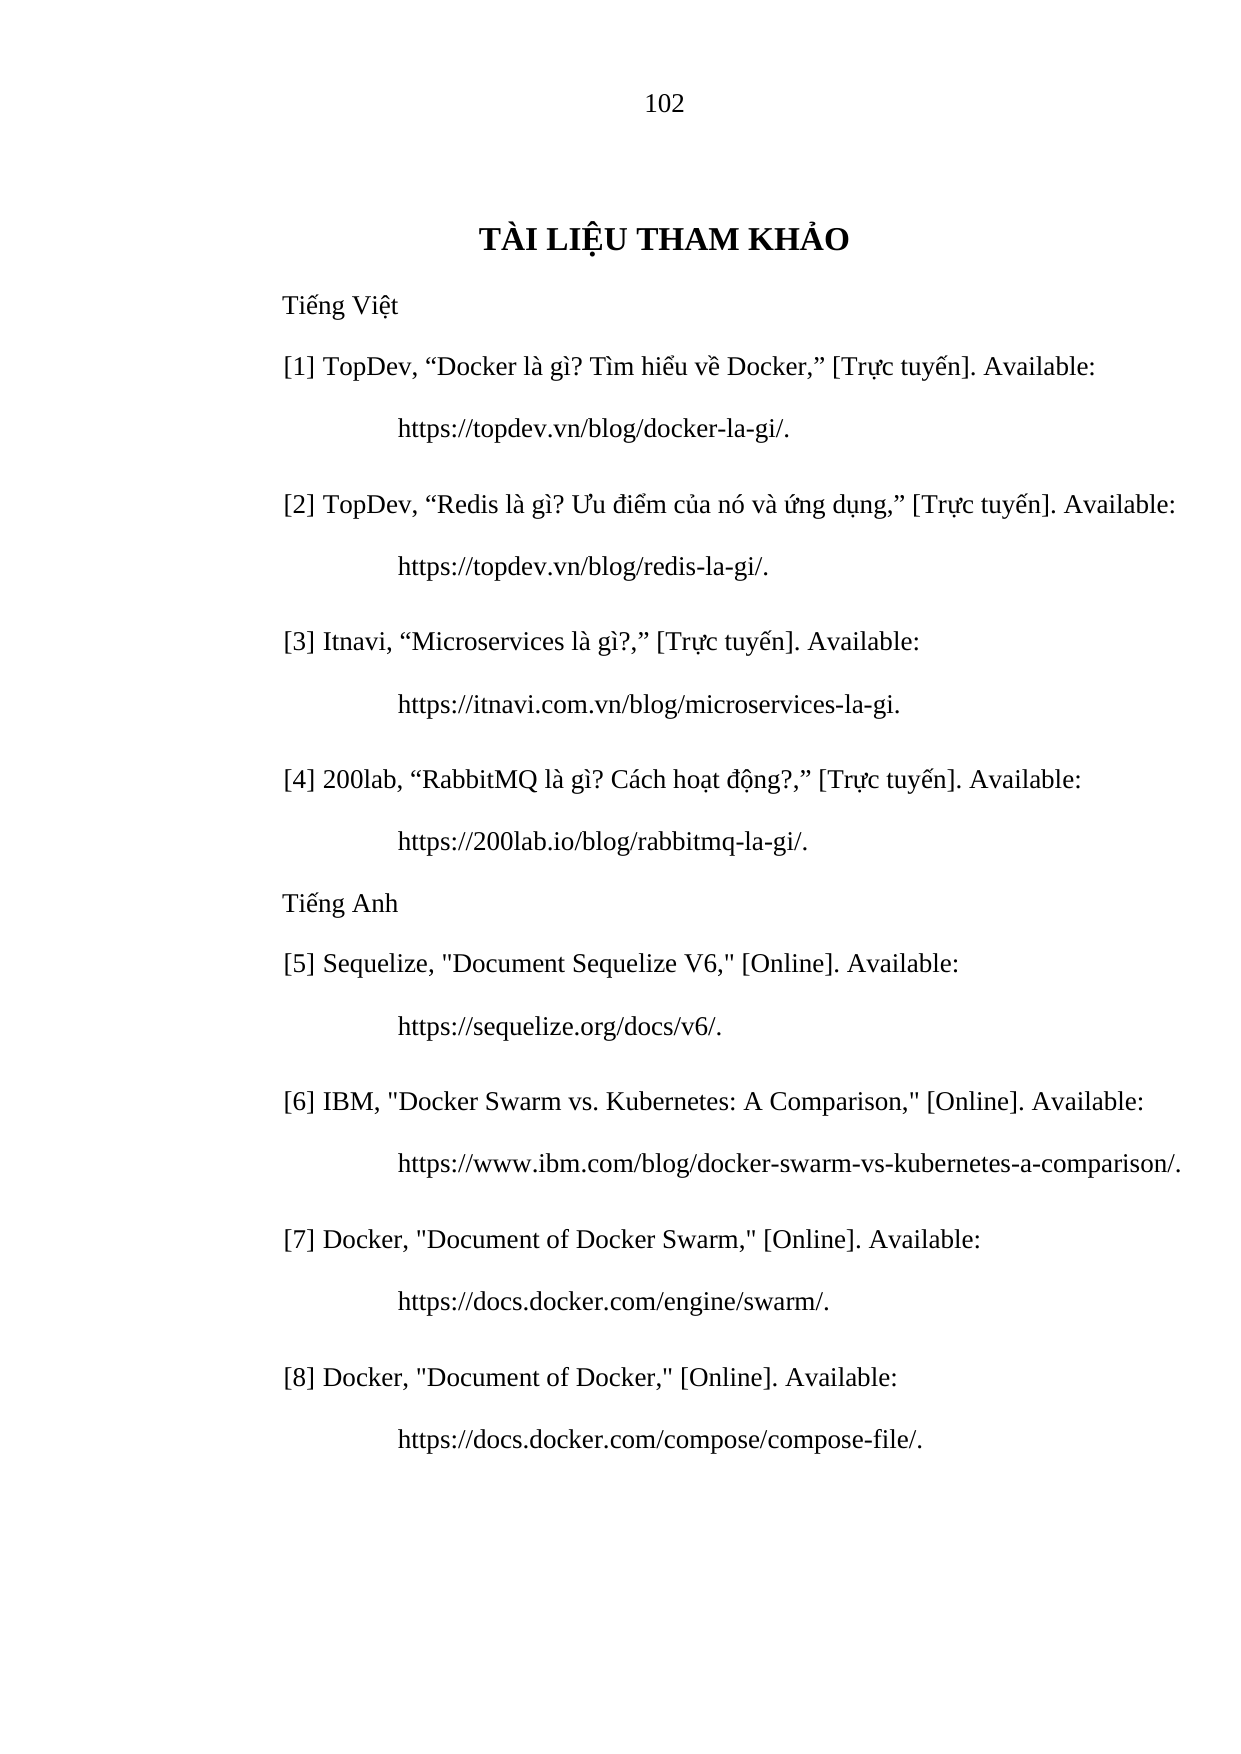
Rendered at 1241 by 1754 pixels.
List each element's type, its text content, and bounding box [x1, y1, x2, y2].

table_cell [2] [282, 474, 321, 611]
table_cell [6] [282, 1071, 321, 1209]
table_cell TopDev, “Redis là gì? Ưu điểm của nó và ứng dụng,” [Trực tuyến]. Available: https://topdev.vn/blog/redis-la-gi/. [321, 474, 1197, 611]
table_header Sequelize, "Document Sequelize V6," [Online]. Available: https://sequelize.org/docs/v6/. [321, 934, 1197, 1071]
subtitle TÀI LIỆU THAM KHẢO [207, 219, 1122, 258]
table_cell IBM, "Docker Swarm vs. Kubernetes: A Comparison," [Online]. Available: https://www.ibm.com/blog/docker-swarm-vs-kubernetes-a-comparison/. [321, 1071, 1197, 1209]
table_cell [7] [282, 1209, 321, 1347]
table_cell [3] [282, 611, 321, 749]
table_header TopDev, “Docker là gì? Tìm hiểu về Docker,” [Trực tuyến]. Available: https://topdev.vn/blog/docker-la-gi/. [321, 336, 1197, 474]
text Tiếng Việt [207, 289, 1122, 320]
table_header [1] [282, 336, 321, 474]
text Tiếng Anh [207, 887, 1122, 918]
table_cell Docker, "Document of Docker Swarm," [Online]. Available: https://docs.docker.com/engine/swarm/. [321, 1209, 1197, 1347]
table_cell Docker, "Document of Docker," [Online]. Available: https://docs.docker.com/compose/compose-file/. [321, 1347, 1197, 1484]
table_cell 200lab, “RabbitMQ là gì? Cách hoạt động?,” [Trực tuyến]. Available: https://200lab.io/blog/rabbitmq-la-gi/. [321, 749, 1197, 887]
table_cell [8] [282, 1347, 321, 1484]
table_cell [4] [282, 749, 321, 887]
table_cell Itnavi, “Microservices là gì?,” [Trực tuyến]. Available: https://itnavi.com.vn/blog/microservices-la-gi. [321, 611, 1197, 749]
table_header [5] [282, 934, 321, 1071]
